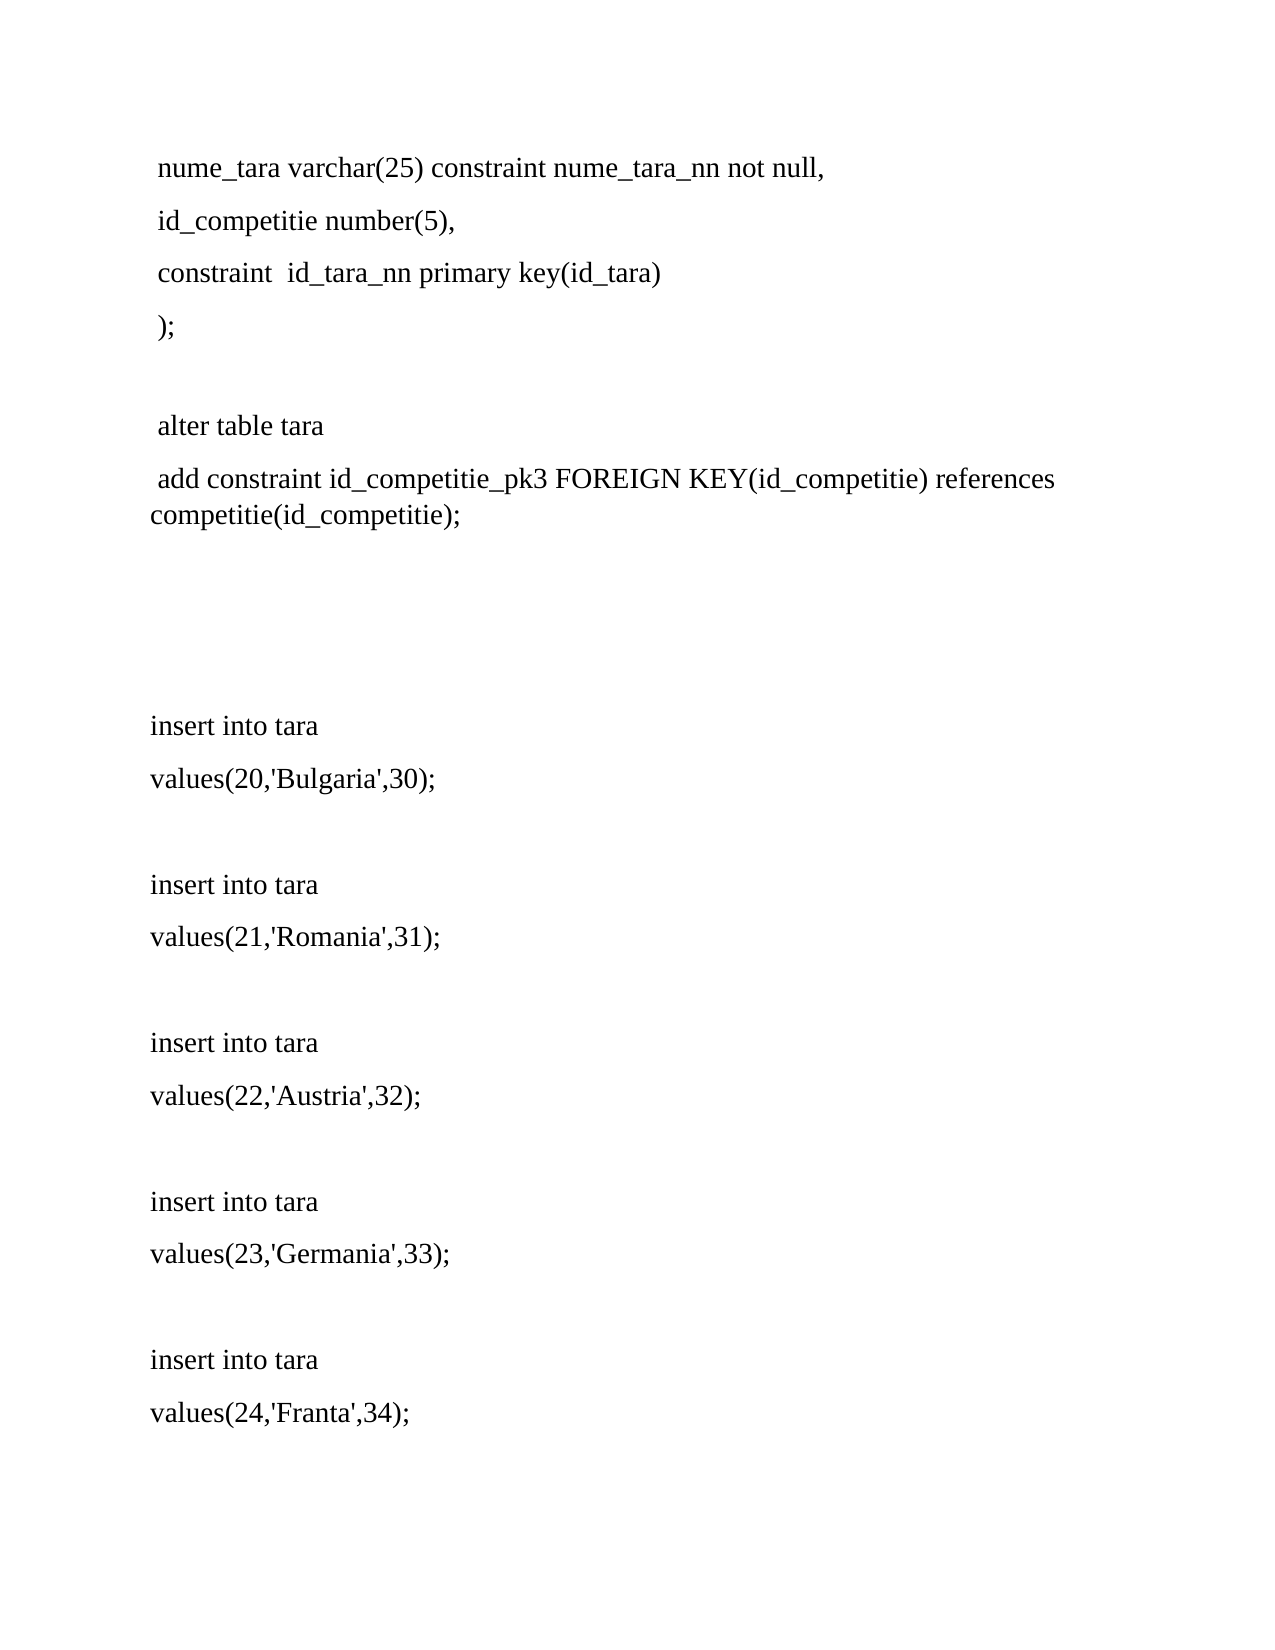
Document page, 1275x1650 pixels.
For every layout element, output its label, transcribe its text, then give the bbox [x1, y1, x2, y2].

text values(22,'Austria',32); [150, 1078, 1125, 1112]
text insert into tara [150, 867, 1125, 900]
text insert into tara [150, 1184, 1125, 1217]
text insert into tara [150, 1342, 1125, 1376]
text ); [150, 308, 1125, 342]
text values(23,'Germania',33); [150, 1236, 1125, 1270]
text alter table tara [150, 408, 1125, 442]
text nume_tara varchar(25) constraint nume_tara_nn not null, [150, 150, 1125, 183]
text values(20,'Bulgaria',30); [150, 761, 1125, 795]
text values(24,'Franta',34); [150, 1395, 1125, 1428]
text add constraint id_competitie_pk3 FOREIGN KEY(id_competitie) references competitie(id_competitie); [150, 461, 1125, 531]
text id_competitie number(5), [150, 203, 1125, 236]
text values(21,'Romania',31); [150, 919, 1125, 953]
text insert into tara [150, 1025, 1125, 1059]
text insert into tara [150, 708, 1125, 742]
text constraint id_tara_nn primary key(id_tara) [150, 256, 1125, 289]
